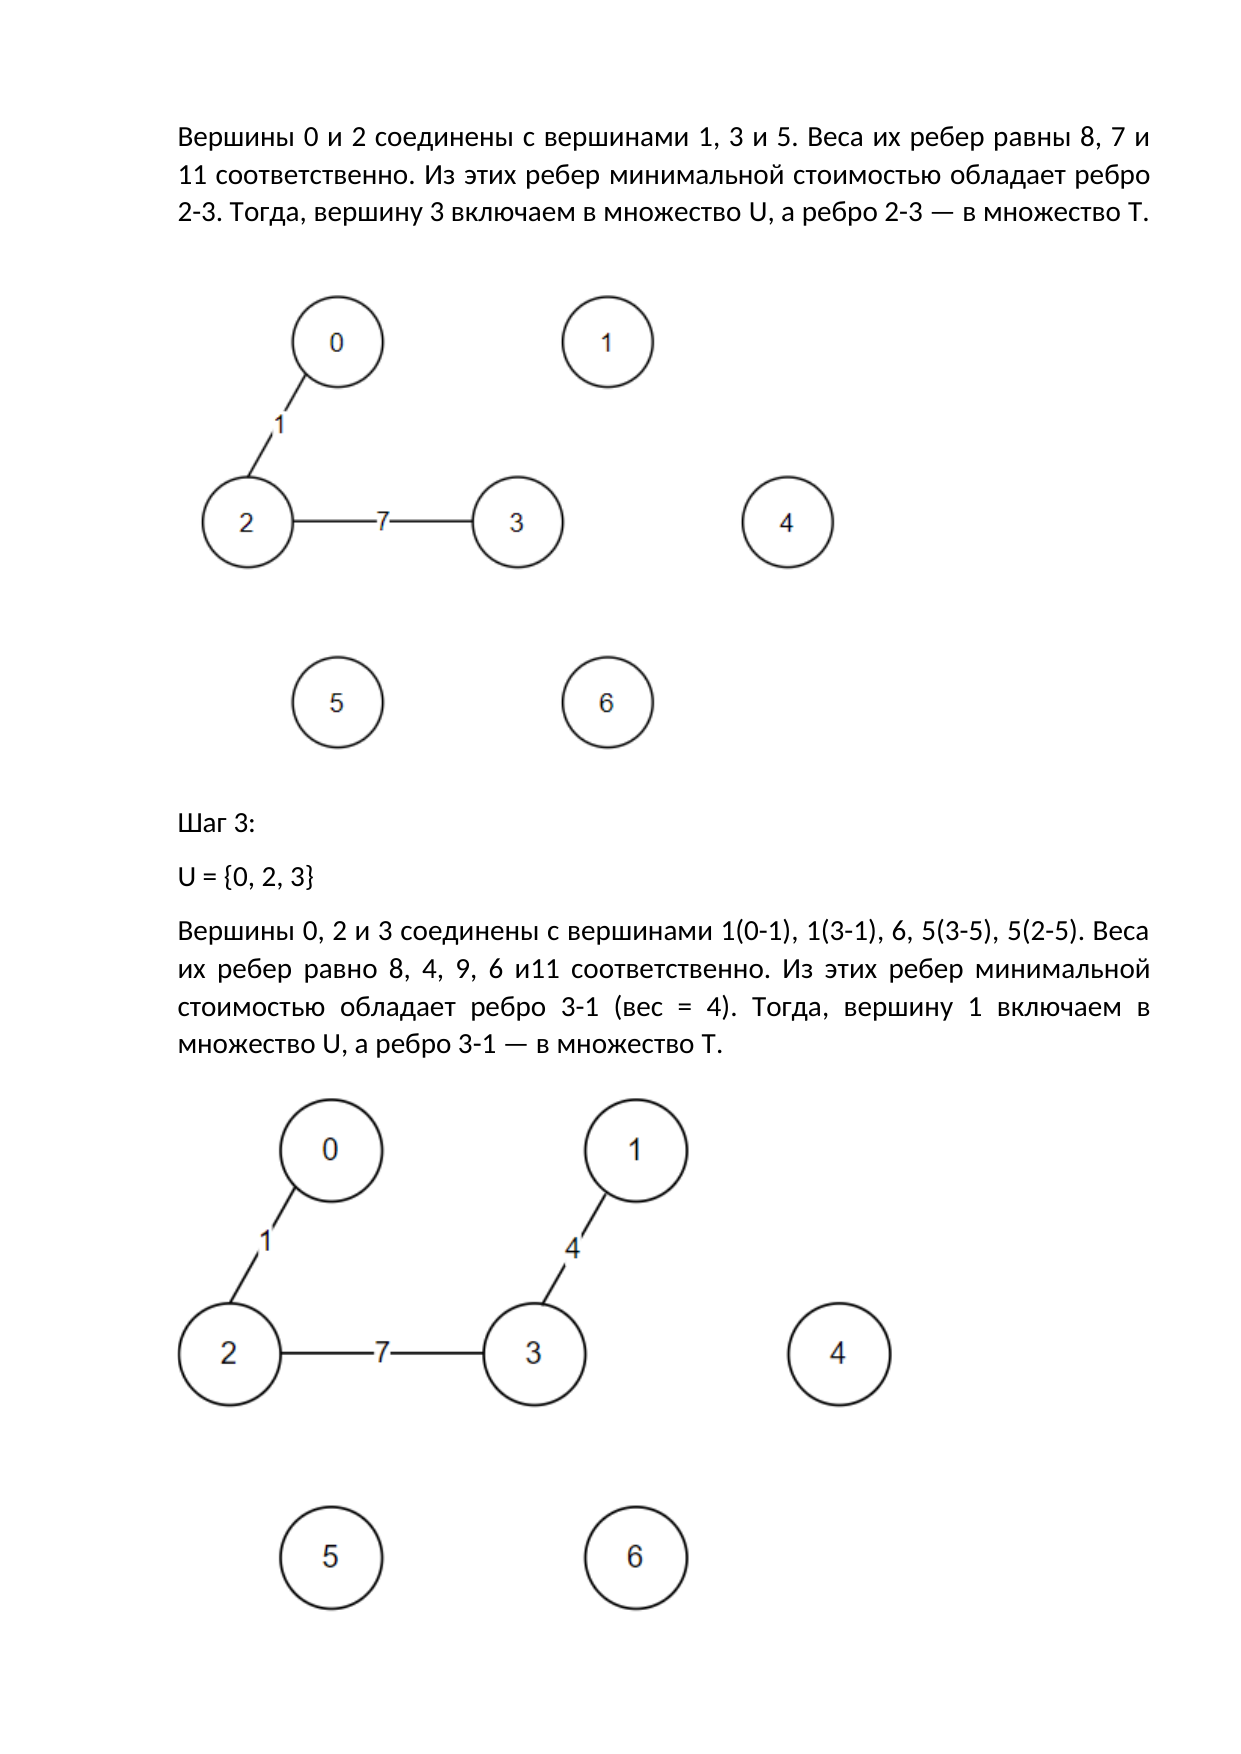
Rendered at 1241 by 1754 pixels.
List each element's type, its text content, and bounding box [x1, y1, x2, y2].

text Вершины 0, 2 и 3 соединены с вершинами 1(0-1), 1(3-1), 6, 5(3-5), 5(2-5). Веса их ребер равно 8, 4, 9, 6 и11 соответственно. Из этих ребер минимальной стоимостью обладает ребро 3-1 (вес = 4). Тогда, вершину 1 включаем в множество U, а ребро 3-1 — в множество T. [177, 912, 1152, 1061]
picture [177, 247, 875, 786]
picture [177, 1080, 913, 1622]
text Вершины 0 и 2 соединены с вершинами 1, 3 и 5. Веса их ребер равны 8, 7 и 11 соответственно. Из этих ребер минимальной стоимостью обладает ребро 2-3. Тогда, вершину 3 включаем в множество U, а ребро 2-3 — в множество T. [177, 118, 1152, 229]
text Шаг 3: [177, 804, 1152, 839]
text U = {0, 2, 3} [177, 858, 1152, 894]
